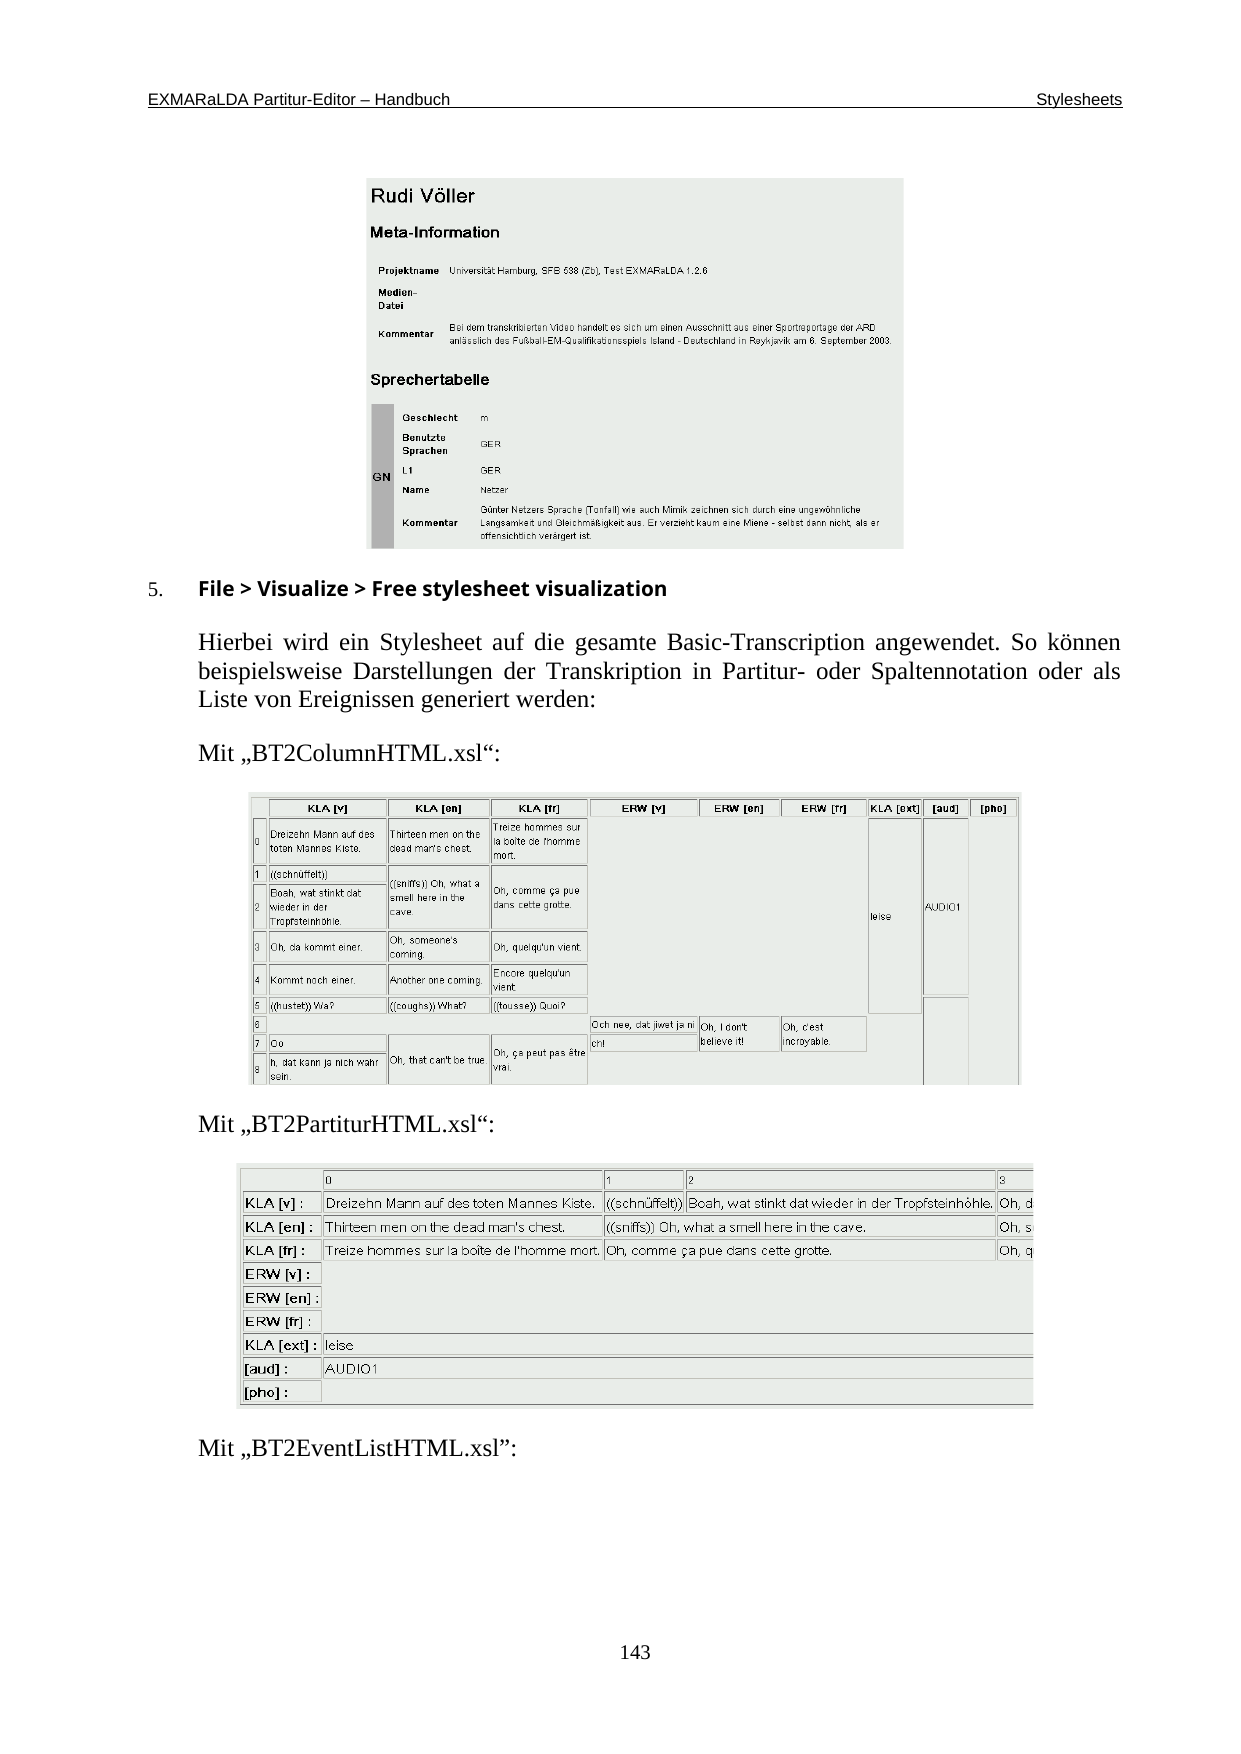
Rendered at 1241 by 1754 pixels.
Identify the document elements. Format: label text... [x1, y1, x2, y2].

picture [236, 1163, 1034, 1409]
picture [248, 792, 1022, 1085]
text Mit „BT2PartiturHTML.xsl“: [198, 1109, 1122, 1138]
picture [366, 178, 904, 549]
text Mit „BT2ColumnHTML.xsl“: [198, 738, 1122, 767]
text File > Visualize > Free stylesheet visualization [148, 574, 1122, 602]
text Hierbei wird ein Stylesheet auf die gesamte Basic-Transcription angewendet. So können beispielsweise Darstellungen der Transkription in Partitur- oder Spaltennotation oder als Liste von Ereignissen generiert werden: [198, 627, 1122, 713]
text Mit „BT2EventListHTML.xsl”: [198, 1433, 1122, 1462]
